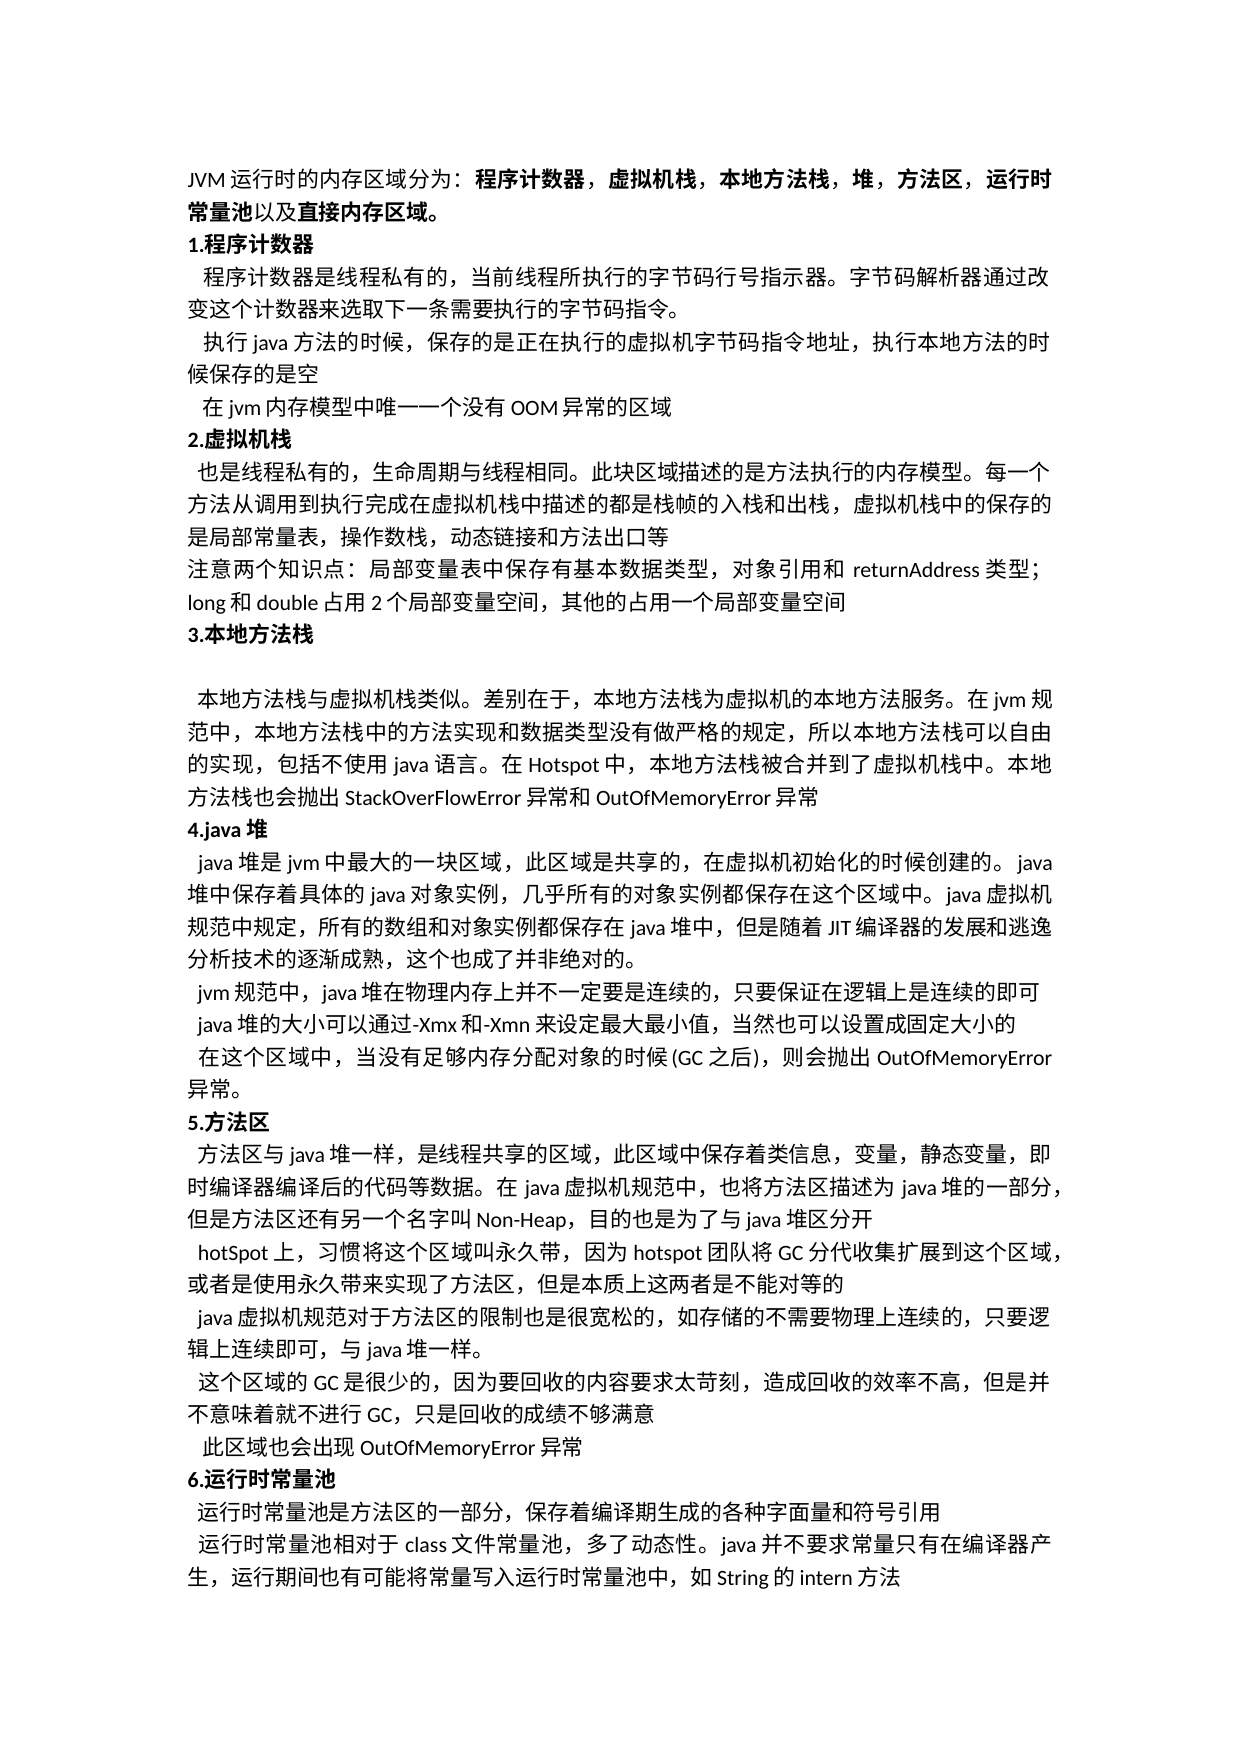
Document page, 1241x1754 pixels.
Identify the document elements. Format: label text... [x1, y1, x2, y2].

text 在这个区域中，当没有足够内存分配对象的时候(GC之后)，则会抛出OutOfMemoryError异常。 [187, 1039, 1053, 1104]
text JVM运行时的内存区域分为：程序计数器，虚拟机栈，本地方法栈，堆，方法区，运行时常量池以及直接内存区域。 [187, 162, 1053, 227]
text 执行java方法的时候，保存的是正在执行的虚拟机字节码指令地址，执行本地方法的时候保存的是空 [187, 324, 1053, 389]
text 运行时常量池相对于class文件常量池，多了动态性。java并不要求常量只有在编译器产生，运行期间也有可能将常量写入运行时常量池中，如String的intern方法 [187, 1527, 1053, 1592]
text jvm规范中，java堆在物理内存上并不一定要是连续的，只要保证在逻辑上是连续的即可 [187, 974, 1053, 1007]
text 也是线程私有的，生命周期与线程相同。此块区域描述的是方法执行的内存模型。每一个方法从调用到执行完成在虚拟机栈中描述的都是栈帧的入栈和出栈，虚拟机栈中的保存的是局部常量表，操作数栈，动态链接和方法出口等 [187, 454, 1053, 552]
text 2.虚拟机栈 [187, 422, 1053, 454]
text 6.运行时常量池 [187, 1462, 1053, 1494]
text 程序计数器是线程私有的，当前线程所执行的字节码行号指示器。字节码解析器通过改变这个计数器来选取下一条需要执行的字节码指令。 [187, 259, 1053, 324]
text 1.程序计数器 [187, 227, 1053, 259]
text 注意两个知识点：局部变量表中保存有基本数据类型，对象引用和returnAddress类型；long和double占用2个局部变量空间，其他的占用一个局部变量空间 [187, 552, 1053, 617]
text 这个区域的GC是很少的，因为要回收的内容要求太苛刻，造成回收的效率不高，但是并不意味着就不进行GC，只是回收的成绩不够满意 [187, 1364, 1053, 1429]
text 本地方法栈与虚拟机栈类似。差别在于，本地方法栈为虚拟机的本地方法服务。在jvm规范中，本地方法栈中的方法实现和数据类型没有做严格的规定，所以本地方法栈可以自由的实现，包括不使用java语言。在Hotspot中，本地方法栈被合并到了虚拟机栈中。本地方法栈也会抛出StackOverFlowError异常和OutOfMemoryError异常 [187, 682, 1053, 812]
text 运行时常量池是方法区的一部分，保存着编译期生成的各种字面量和符号引用 [187, 1494, 1053, 1527]
text java虚拟机规范对于方法区的限制也是很宽松的，如存储的不需要物理上连续的，只要逻辑上连续即可，与java堆一样。 [187, 1299, 1053, 1364]
text 此区域也会出现OutOfMemoryError异常 [187, 1429, 1053, 1462]
text hotSpot上，习惯将这个区域叫永久带，因为hotspot团队将GC分代收集扩展到这个区域，或者是使用永久带来实现了方法区，但是本质上这两者是不能对等的 [187, 1234, 1053, 1299]
text 在jvm内存模型中唯一一个没有OOM异常的区域 [187, 389, 1053, 422]
text 5.方法区 [187, 1104, 1053, 1137]
text java堆是jvm中最大的一块区域，此区域是共享的，在虚拟机初始化的时候创建的。java堆中保存着具体的java对象实例，几乎所有的对象实例都保存在这个区域中。java虚拟机规范中规定，所有的数组和对象实例都保存在java堆中，但是随着JIT编译器的发展和逃逸分析技术的逐渐成熟，这个也成了并非绝对的。 [187, 844, 1053, 974]
text 方法区与java堆一样，是线程共享的区域，此区域中保存着类信息，变量，静态变量，即时编译器编译后的代码等数据。在java虚拟机规范中，也将方法区描述为java堆的一部分，但是方法区还有另一个名字叫Non-Heap，目的也是为了与java堆区分开 [187, 1137, 1053, 1234]
text java堆的大小可以通过-Xmx和-Xmn来设定最大最小值，当然也可以设置成固定大小的 [187, 1007, 1053, 1039]
text 3.本地方法栈 [187, 617, 1053, 649]
text 4.java堆 [187, 812, 1053, 844]
